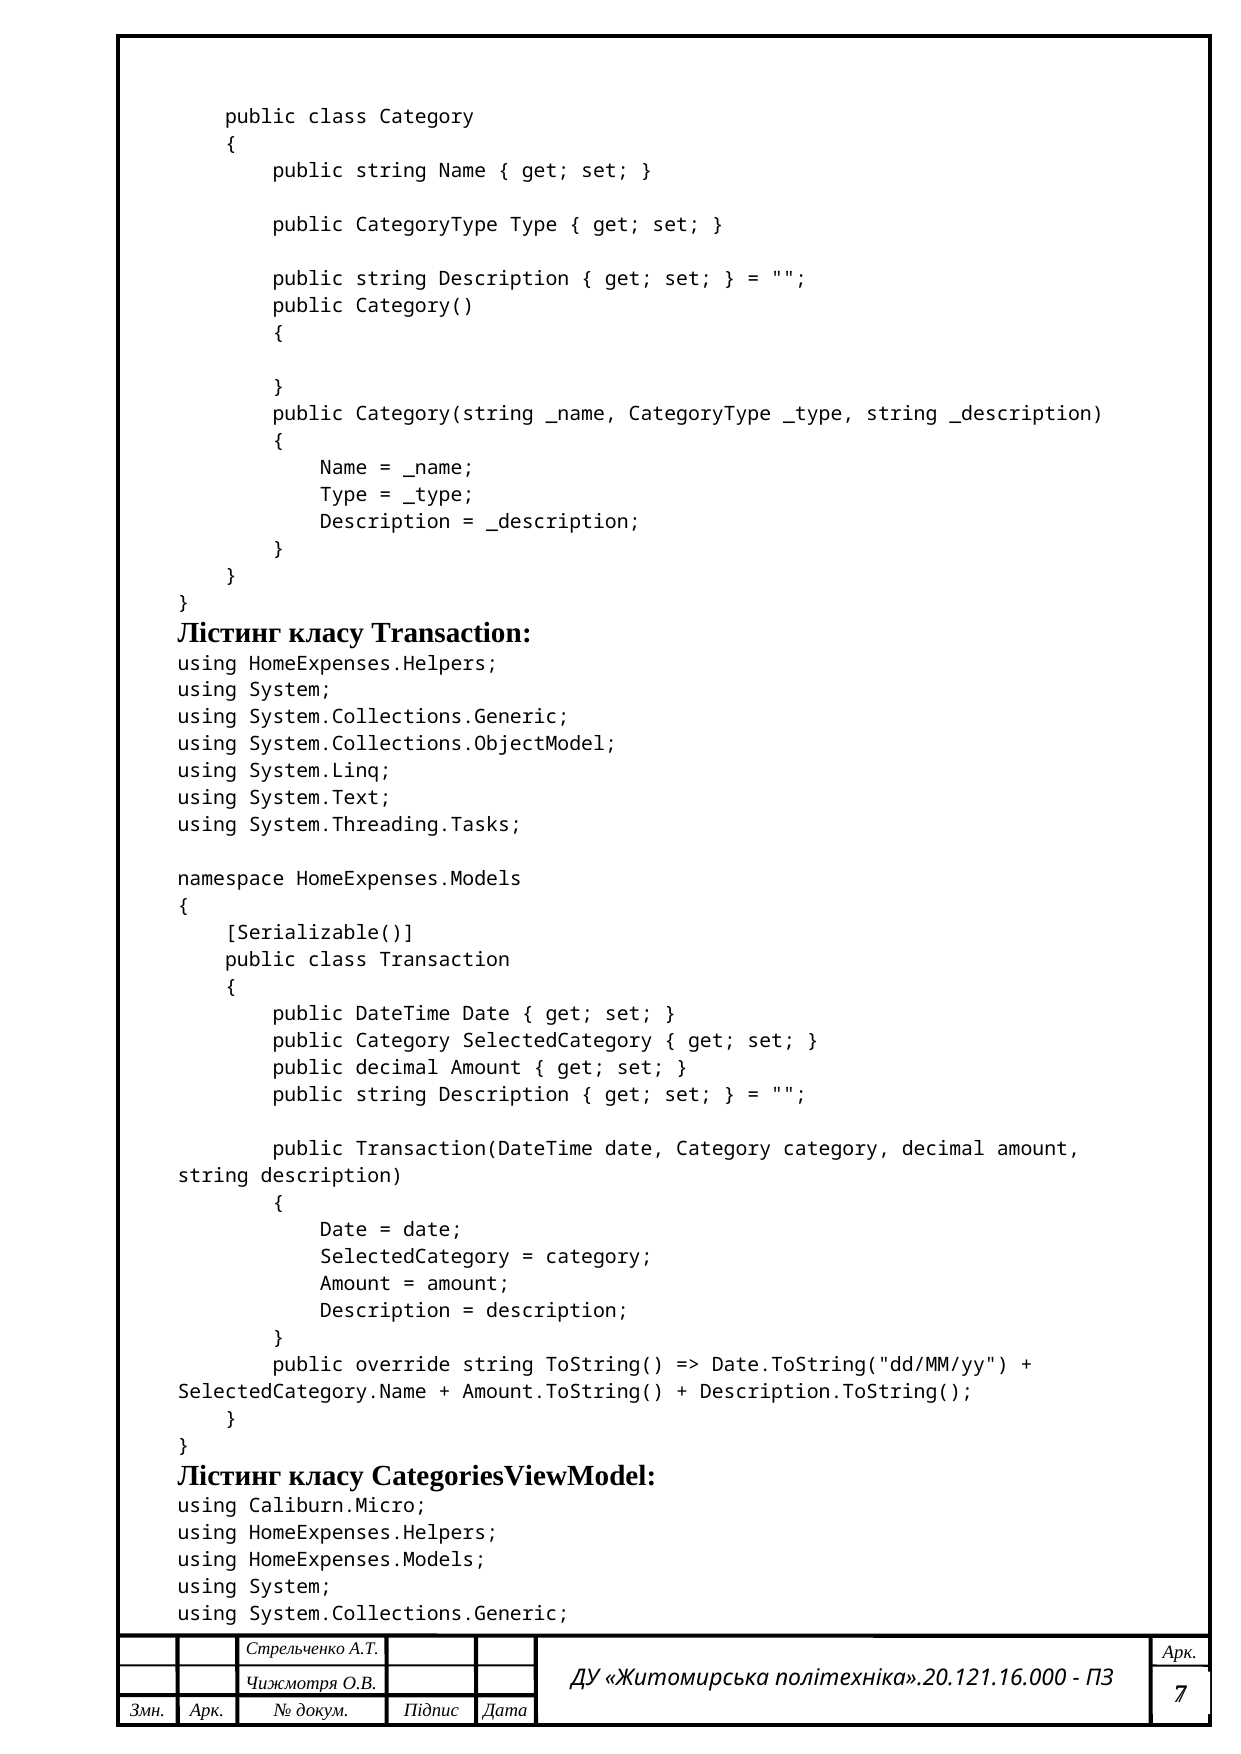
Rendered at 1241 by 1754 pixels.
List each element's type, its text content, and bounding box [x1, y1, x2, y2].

text [Serializable()] [177, 918, 1152, 946]
text public Transaction(DateTime date, Category category, decimal amount, string description) [177, 1134, 1152, 1188]
text public Category() [177, 291, 1152, 318]
text Name = _name; [177, 453, 1152, 480]
text public DateTime Date { get; set; } [177, 999, 1152, 1026]
text public Category SelectedCategory { get; set; } [177, 1026, 1152, 1053]
text public string Description { get; set; } = ""; [177, 264, 1152, 291]
text { [177, 1188, 1152, 1215]
text using System.Threading.Tasks; [177, 811, 1152, 838]
text using System.Linq; [177, 757, 1152, 784]
text using HomeExpenses.Helpers; [177, 1519, 1152, 1546]
text } [177, 1323, 1152, 1350]
text { [177, 129, 1152, 157]
text public class Category [177, 103, 1152, 129]
text using Caliburn.Micro; [177, 1492, 1152, 1519]
text using System.Collections.Generic; [177, 1599, 1152, 1627]
text public string Name { get; set; } [177, 157, 1152, 183]
text using HomeExpenses.Models; [177, 1546, 1152, 1573]
text { [177, 426, 1152, 453]
text } [177, 561, 1152, 588]
text Amount = amount; [177, 1269, 1152, 1296]
text namespace HomeExpenses.Models [177, 864, 1152, 892]
text { [177, 318, 1152, 345]
text public CategoryType Type { get; set; } [177, 211, 1152, 237]
text Description = description; [177, 1296, 1152, 1323]
text } [177, 372, 1152, 399]
text public decimal Amount { get; set; } [177, 1053, 1152, 1080]
text public override string ToString() => Date.ToString("dd/MM/yy") + SelectedCategory.Name + Amount.ToString() + Description.ToString(); [177, 1350, 1152, 1404]
text Type = _type; [177, 480, 1152, 507]
text Лістинг класу CategoriesViewModel: [177, 1458, 1152, 1492]
text } [177, 1404, 1152, 1431]
text using System; [177, 1573, 1152, 1599]
text { [177, 892, 1152, 918]
text using System.Collections.ObjectModel; [177, 730, 1152, 757]
text public string Description { get; set; } = ""; [177, 1080, 1152, 1107]
text using System.Collections.Generic; [177, 703, 1152, 730]
text public Category(string _name, CategoryType _type, string _description) [177, 399, 1152, 426]
text SelectedCategory = category; [177, 1242, 1152, 1269]
text { [177, 972, 1152, 999]
text } [177, 1431, 1152, 1458]
text } [177, 534, 1152, 561]
text public class Transaction [177, 946, 1152, 972]
text using System; [177, 676, 1152, 703]
text } [177, 588, 1152, 615]
text using System.Text; [177, 784, 1152, 811]
text Description = _description; [177, 507, 1152, 534]
text Date = date; [177, 1215, 1152, 1242]
text Лістинг класу Transaction: [177, 615, 1152, 649]
text using HomeExpenses.Helpers; [177, 649, 1152, 676]
